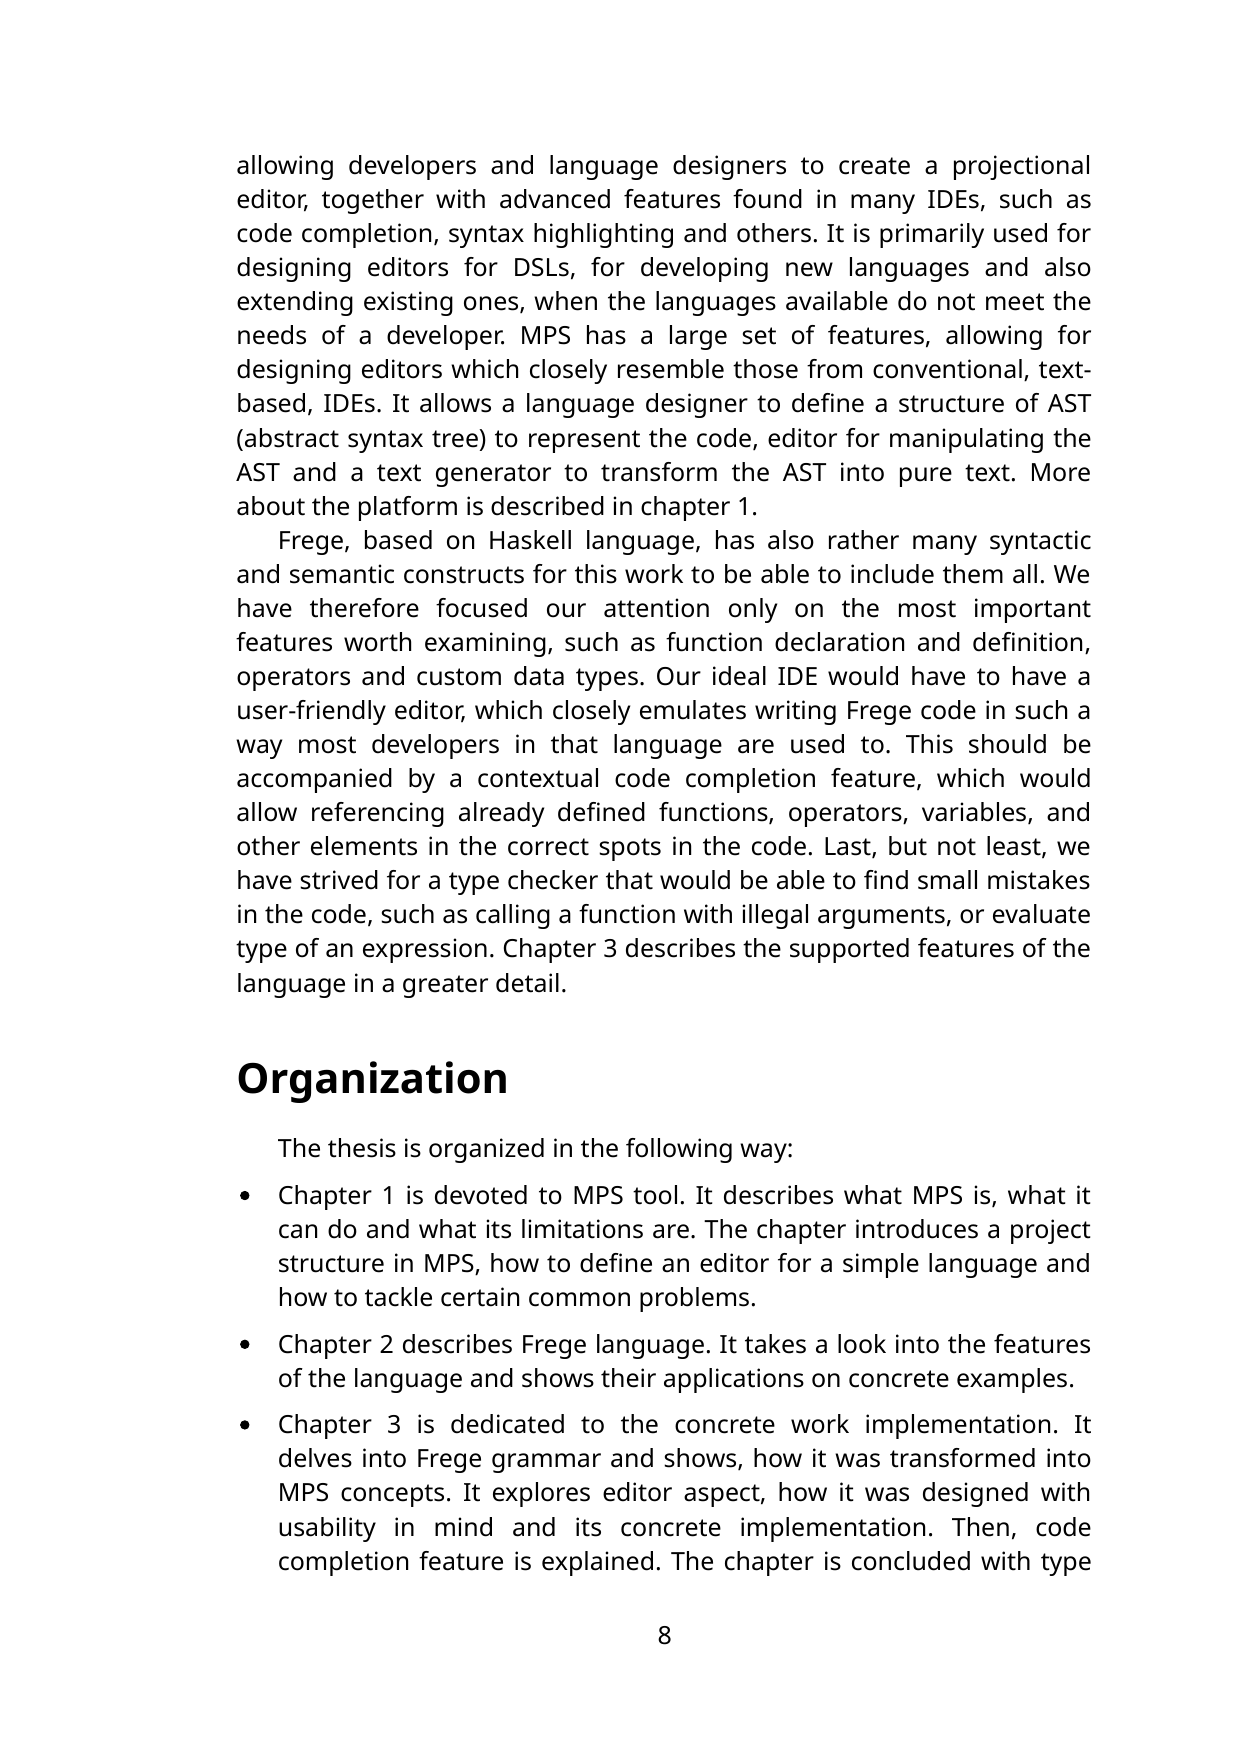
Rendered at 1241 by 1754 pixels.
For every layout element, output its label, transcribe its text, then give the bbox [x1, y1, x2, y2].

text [236, 148, 1092, 522]
text Frege, based on Haskell language, has also rather many syntactic and semantic constructs for this work to be able to include them all. We have therefore focused our attention only on the most important features worth examining, such as function declaration and definition, operators and custom data types. Our ideal IDE would have to have a user-friendly editor, which closely emulates writing Frege code in such a way most developers in that language are used to. This should be accompanied by a contextual code completion feature, which would allow referencing already defined functions, operators, variables, and other elements in the correct spots in the code. Last, but not least, we have strived for a type checker that would be able to find small mistakes in the code, such as calling a function with illegal arguments, or evaluate type of an expression. Chapter 3 describes the supported features of the language in a greater detail. [236, 522, 1092, 999]
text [240, 1407, 1092, 1577]
subtitle Organization [236, 1049, 1092, 1106]
text The thesis is organized in the following way: [236, 1131, 1092, 1165]
text Chapter 2 describes Frege language. It takes a look into the features of the language and shows their applications on concrete examples. [240, 1326, 1092, 1394]
text Chapter 1 is devoted to MPS tool. It describes what MPS is, what it can do and what its limitations are. The chapter introduces a project structure in MPS, how to define an editor for a simple language and how to tackle certain common problems. [240, 1178, 1092, 1314]
